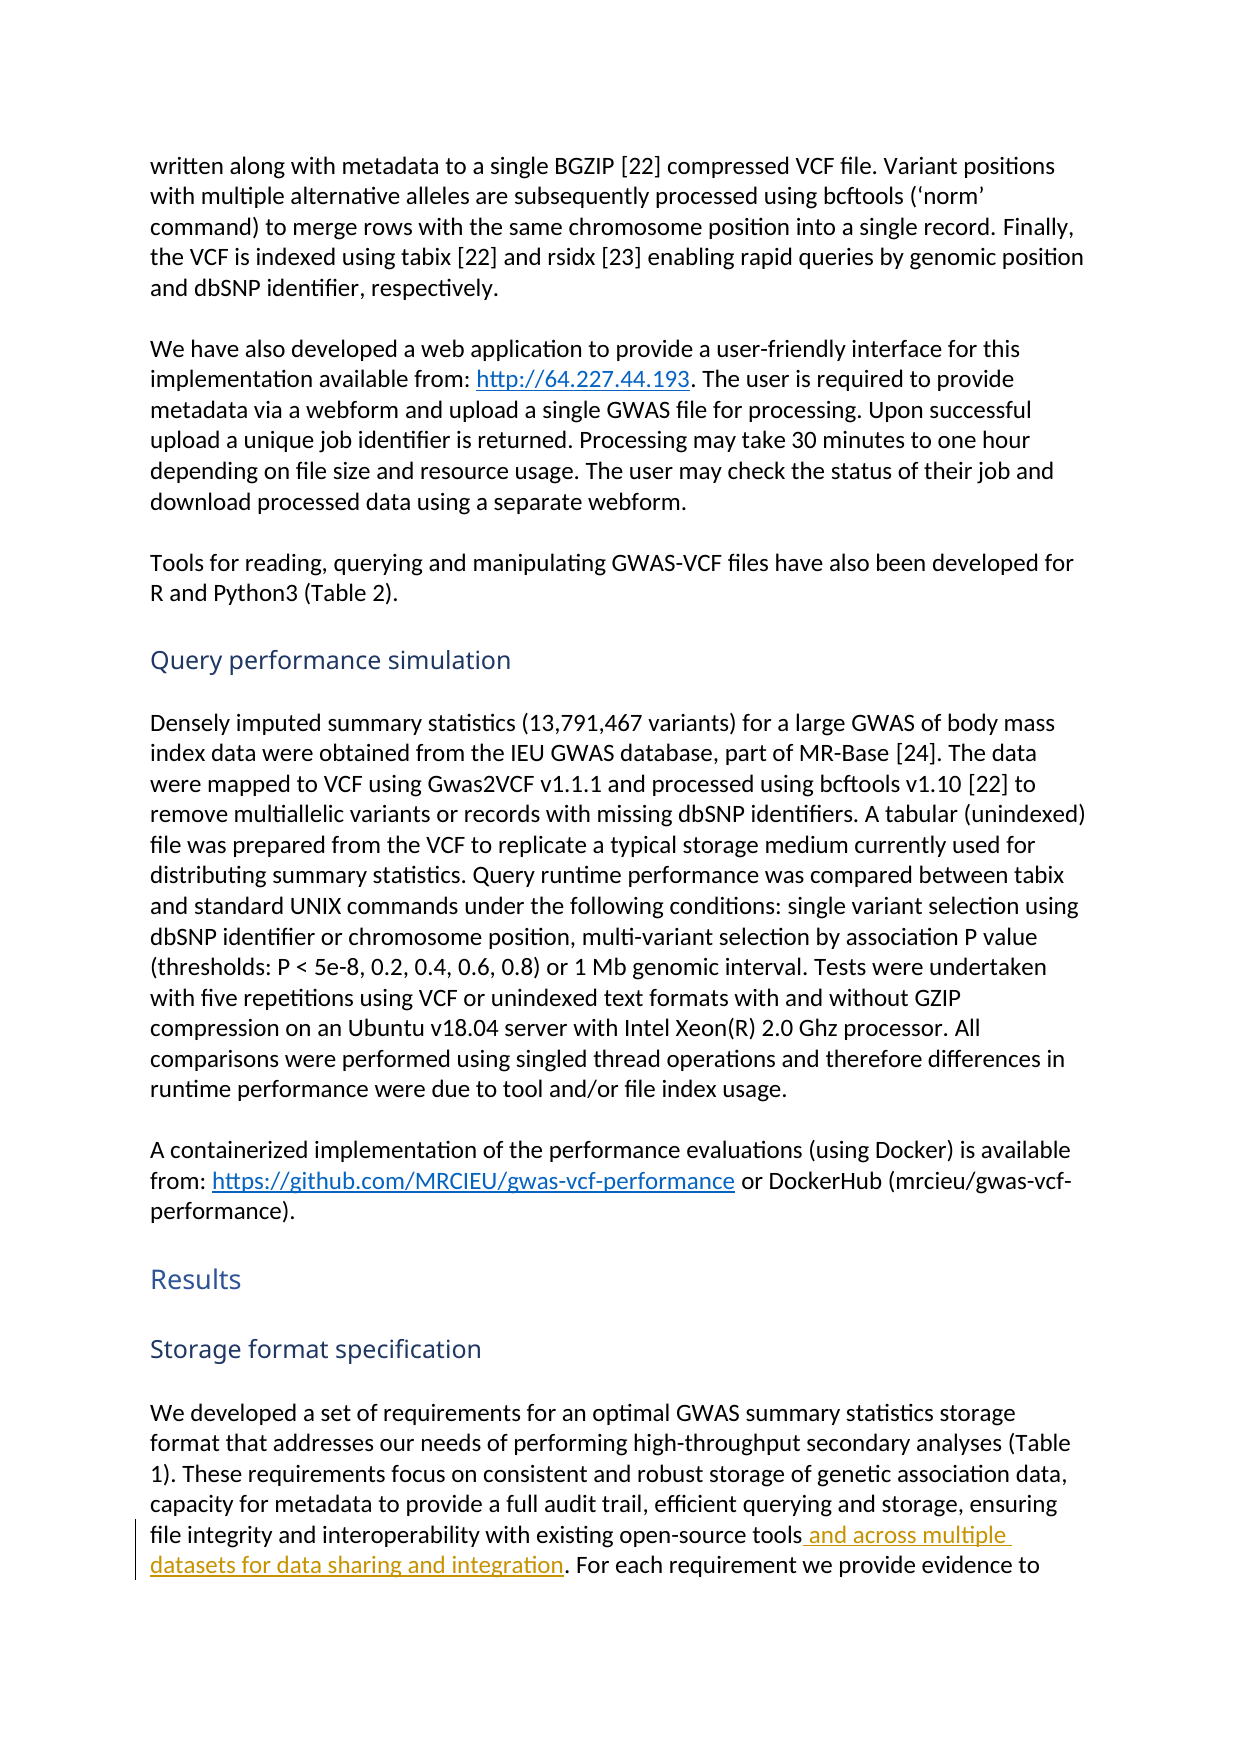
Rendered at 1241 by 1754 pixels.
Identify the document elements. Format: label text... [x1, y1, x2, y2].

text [150, 1397, 1090, 1580]
text Tools for reading, querying and manipulating GWAS-VCF files have also been developed for R and Python3 (Table 2). [150, 547, 1090, 608]
subtitle Query performance simulation [150, 642, 1090, 677]
text A containerized implementation of the performance evaluations (using Docker) is available from: https://github.com/MRCIEU/gwas-vcf-performance or DockerHub (mrcieu/gwas-vcf-performance). [150, 1134, 1090, 1226]
text Densely imputed summary statistics (13,791,467 variants) for a large GWAS of body mass index data were obtained from the IEU GWAS database, part of MR-Base [24]. The data were mapped to VCF using Gwas2VCF v1.1.1 and processed using bcftools v1.10 [22] to remove multiallelic variants or records with missing dbSNP identifiers. A tabular (unindexed) file was prepared from the VCF to replicate a typical storage medium currently used for distributing summary statistics. Query runtime performance was compared between tabix and standard UNIX commands under the following conditions: single variant selection using dbSNP identifier or chromosome position, multi-variant selection by association P value (thresholds: P < 5e-8, 0.2, 0.4, 0.6, 0.8) or 1 Mb genomic interval. Tests were undertaken with five repetitions using VCF or unindexed text formats with and without GZIP compression on an Ubuntu v18.04 server with Intel Xeon(R) 2.0 Ghz processor. All comparisons were performed using singled thread operations and therefore differences in runtime performance were due to tool and/or file index usage. [150, 707, 1090, 1104]
text We have also developed a web application to provide a user-friendly interface for this implementation available from: http://64.227.44.193. The user is required to provide metadata via a webform and upload a single GWAS file for processing. Upon successful upload a unique job identifier is returned. Processing may take 30 minutes to one hour depending on file size and resource usage. The user may check the status of their job and download processed data using a separate webform. [150, 333, 1090, 516]
subtitle Results [150, 1261, 1090, 1297]
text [150, 150, 1090, 303]
subtitle Storage format specification [150, 1332, 1090, 1366]
